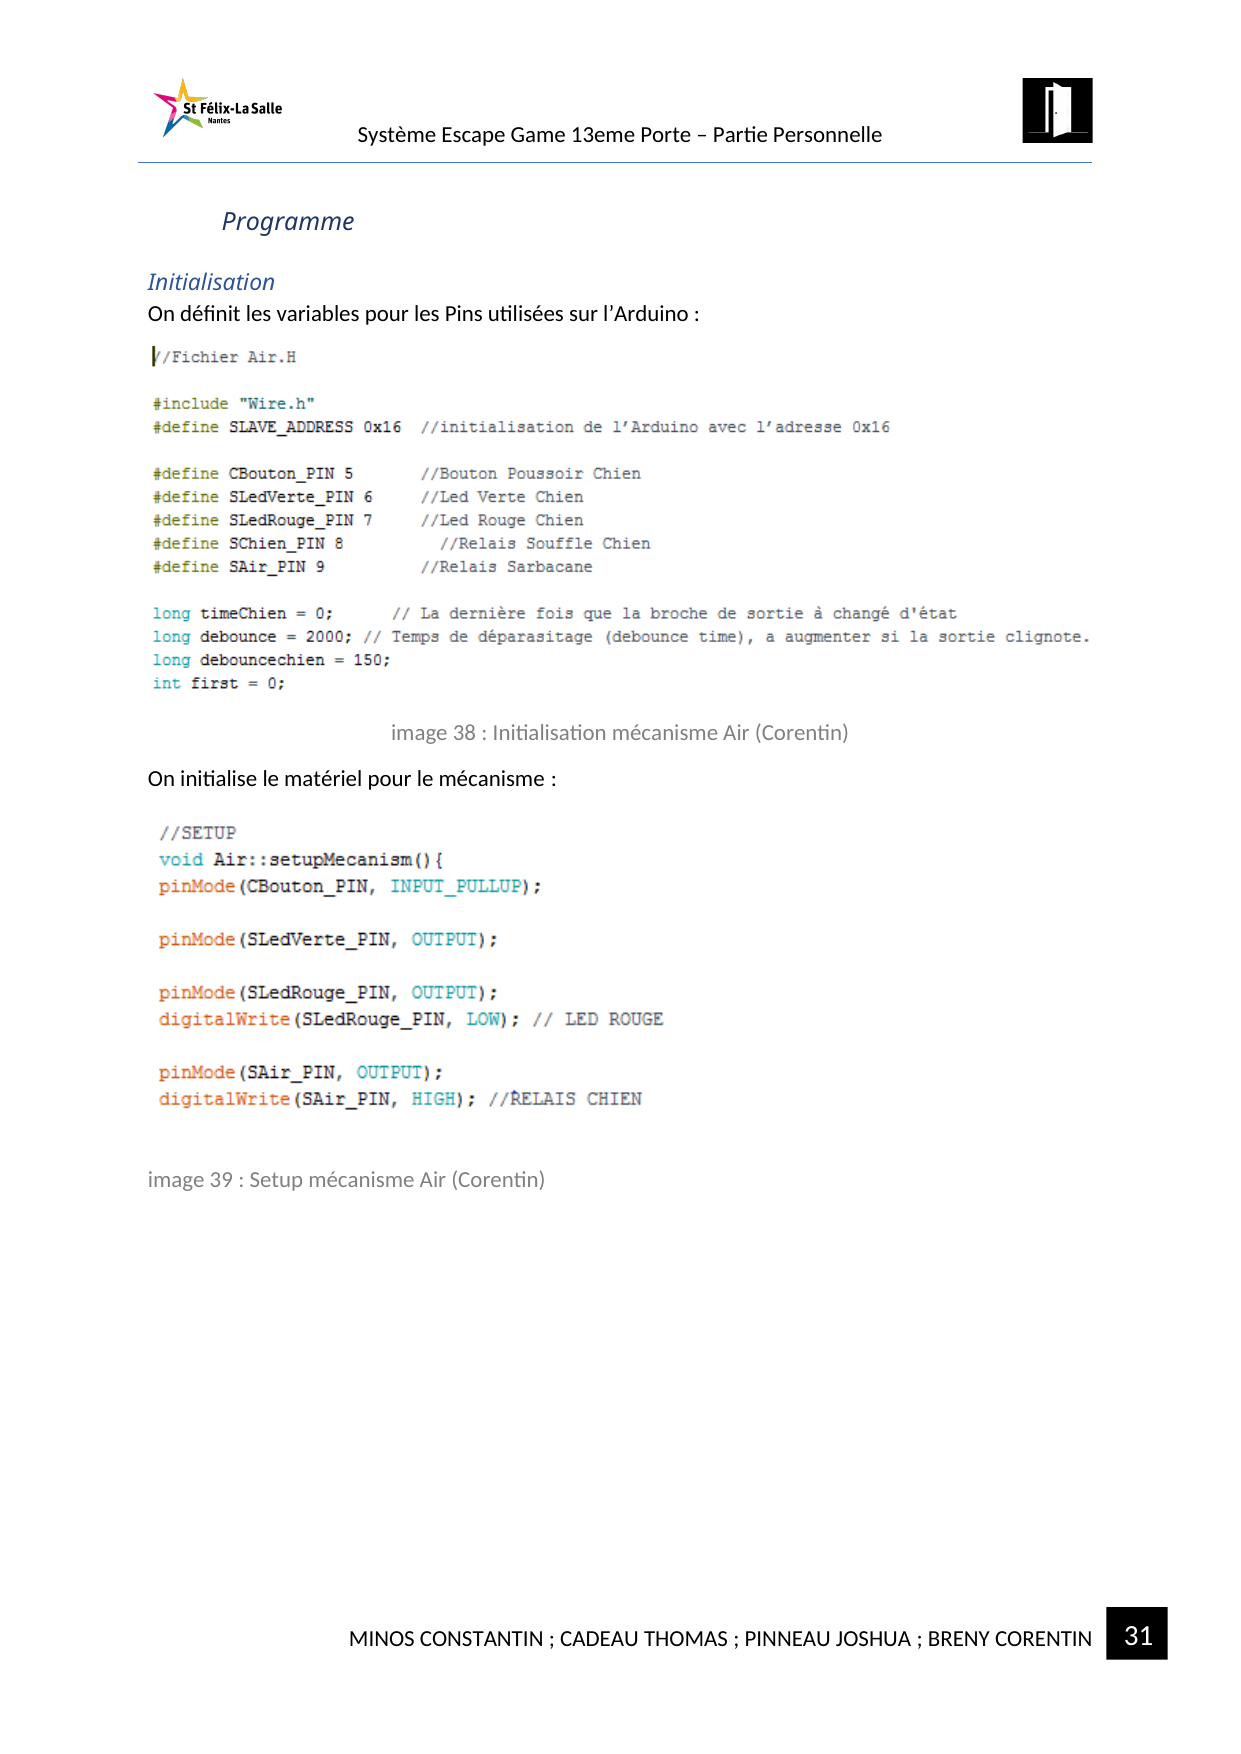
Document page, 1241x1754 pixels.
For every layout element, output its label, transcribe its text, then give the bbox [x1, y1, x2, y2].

picture [147, 73, 290, 142]
text On initialise le matériel pour le mécanisme : [148, 764, 1092, 792]
subtitle Programme [221, 204, 1092, 238]
text image 38 : Initialisation mécanisme Air (Corentin) [148, 716, 1092, 746]
picture [147, 811, 697, 1163]
picture [1022, 78, 1093, 143]
picture [147, 346, 1123, 716]
text On définit les variables pour les Pins utilisées sur l’Arduino : [148, 299, 1092, 327]
subtitle Initialisation [148, 266, 1092, 297]
